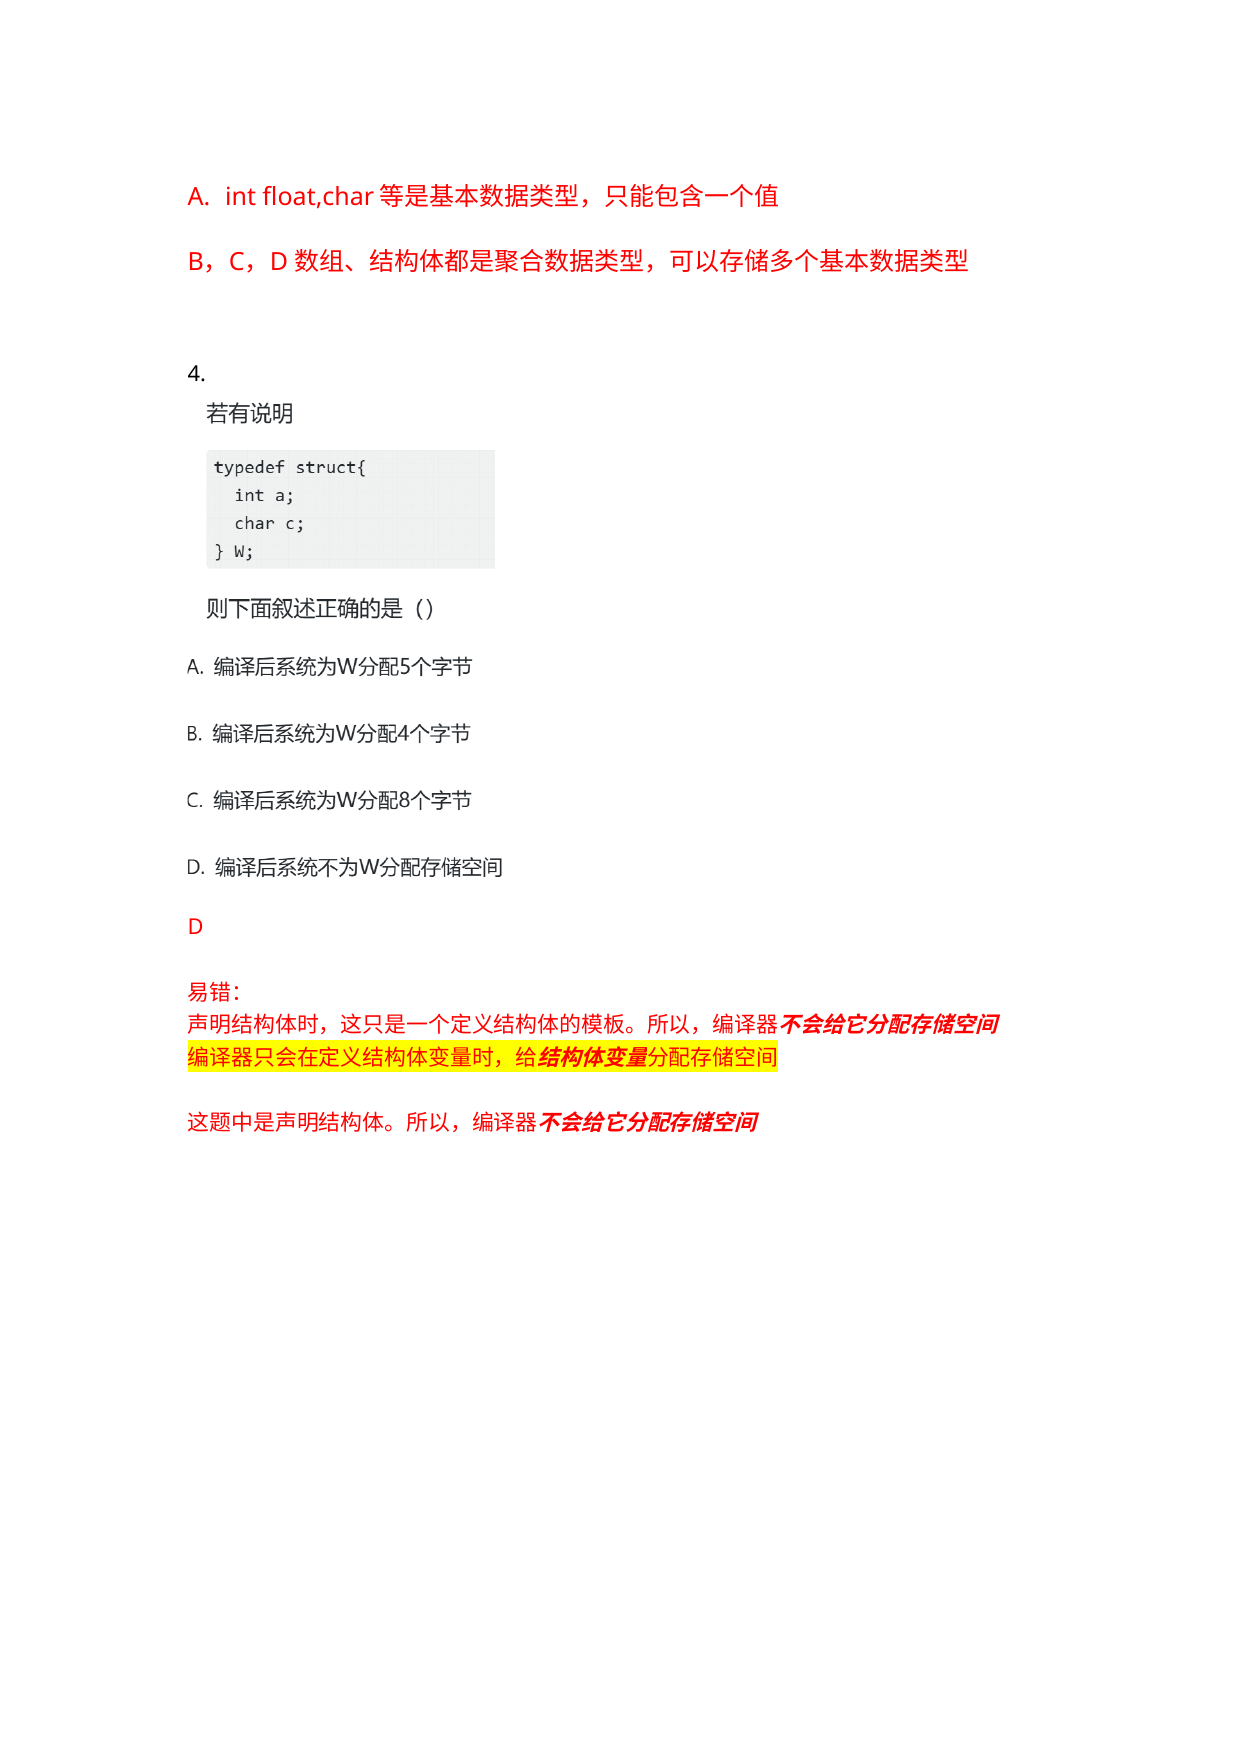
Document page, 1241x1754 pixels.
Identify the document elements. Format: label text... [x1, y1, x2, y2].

list int float,char等是基本数据类型，只能包含一个值 [187, 162, 1053, 227]
picture [187, 389, 495, 629]
text B，C，D 数组、结构体都是聚合数据类型，可以存储多个基本数据类型 [187, 227, 1053, 292]
text D [187, 909, 1053, 942]
text 这题中是声明结构体。所以，编译器不会给它分配存储空间 [187, 1104, 1053, 1137]
picture [187, 649, 528, 886]
text 4. [187, 357, 1053, 389]
text 声明结构体时，这只是一个定义结构体的模板。所以，编译器不会给它分配存储空间 [187, 1007, 1053, 1039]
text 易错： [187, 974, 1053, 1007]
text 编译器只会在定义结构体变量时，给结构体变量分配存储空间 [187, 1039, 1053, 1072]
